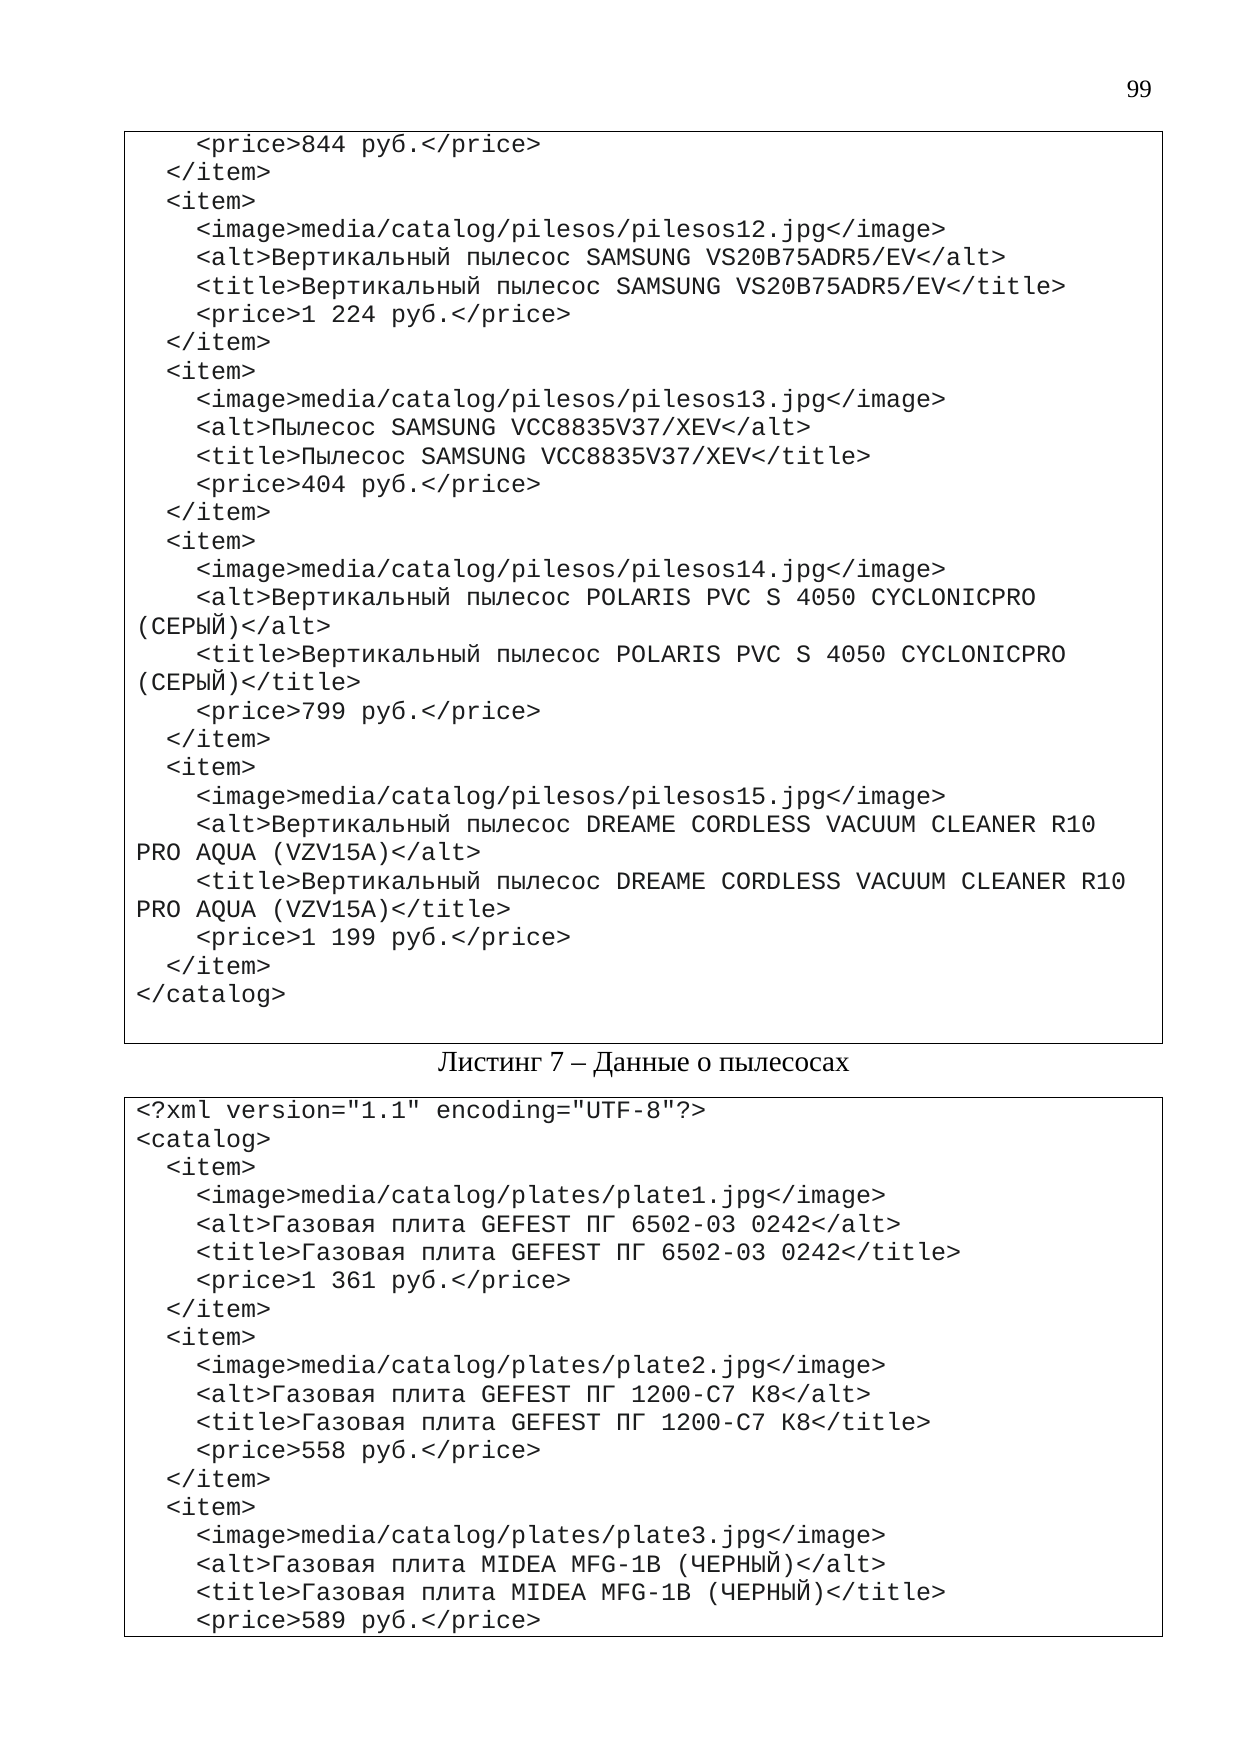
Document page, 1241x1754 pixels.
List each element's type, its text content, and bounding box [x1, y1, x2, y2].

text Листинг 7 – Данные о пылесосах [136, 1044, 1152, 1078]
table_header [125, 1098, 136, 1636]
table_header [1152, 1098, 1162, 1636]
